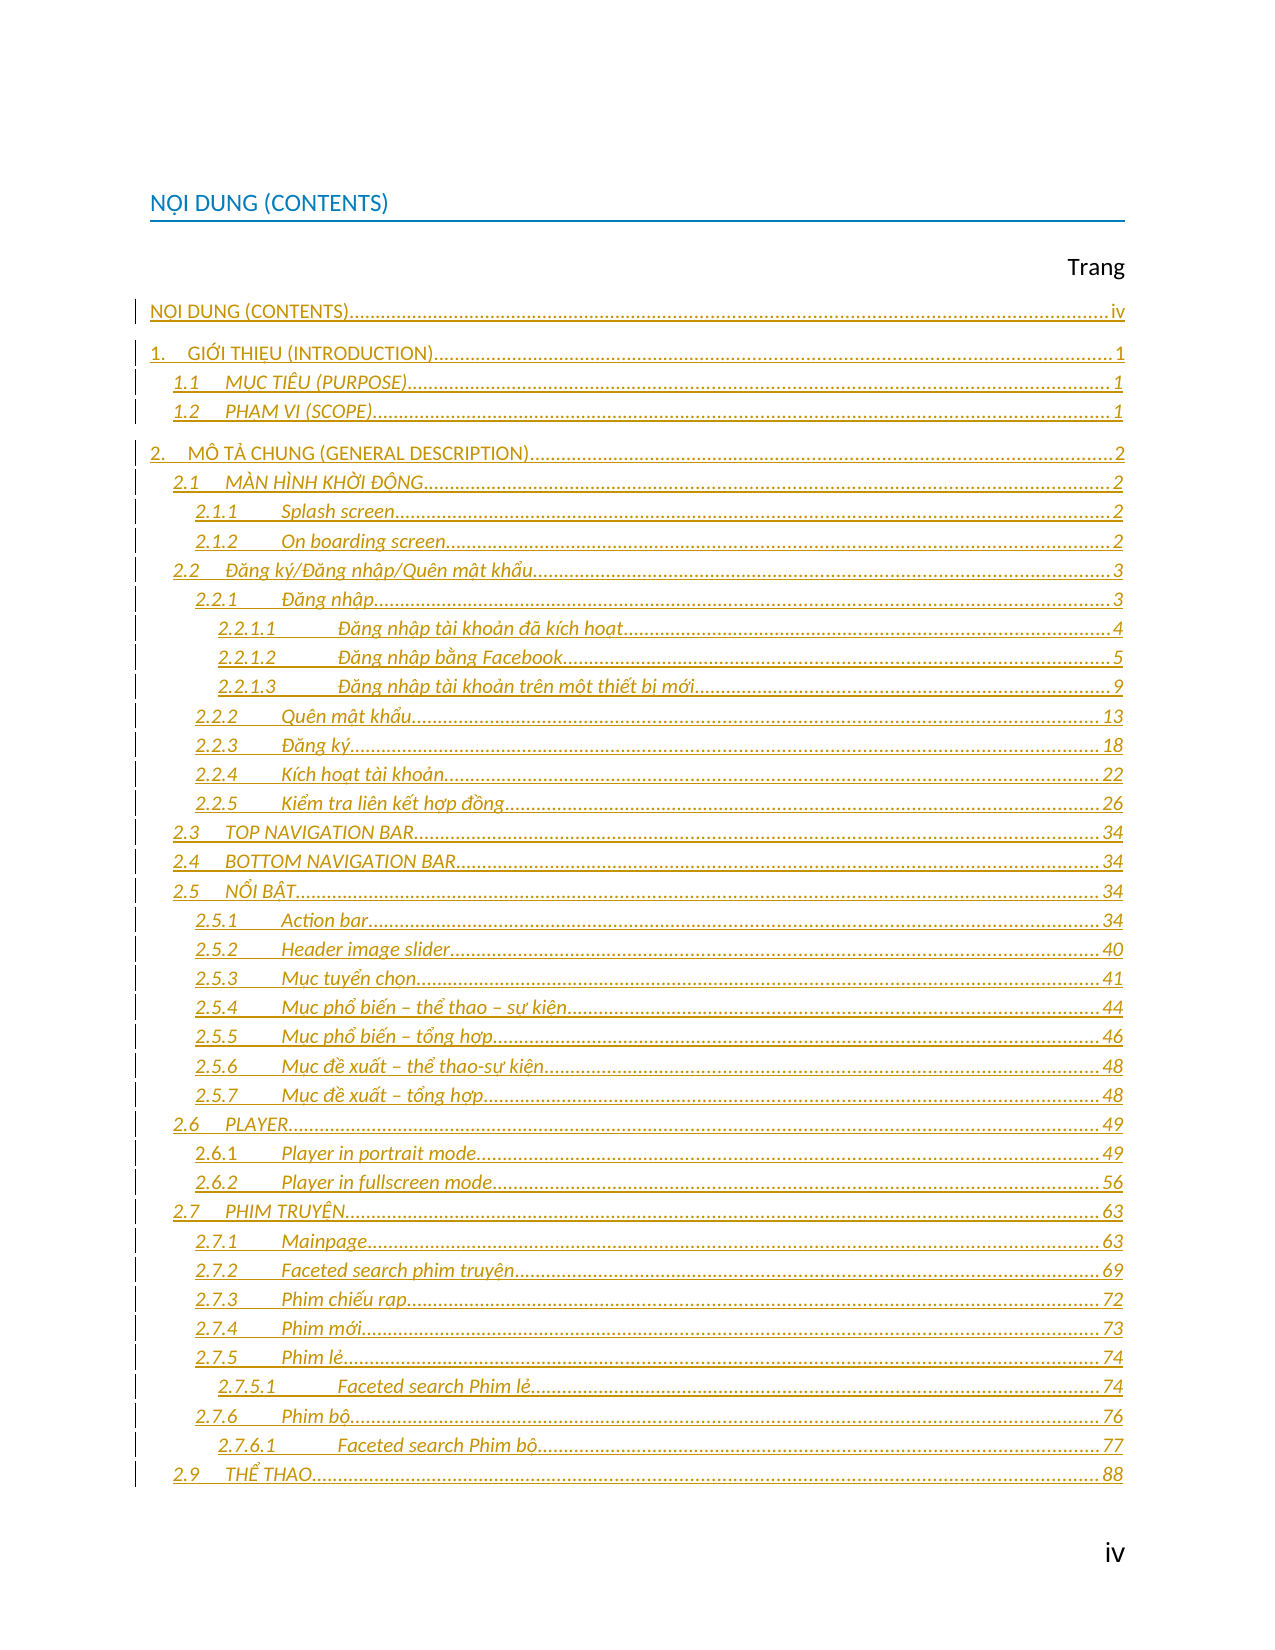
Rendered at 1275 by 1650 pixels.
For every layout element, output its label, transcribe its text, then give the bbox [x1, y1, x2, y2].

text Trang [150, 251, 1125, 282]
text NỘI DUNG (CONTENTS) [150, 187, 1125, 220]
